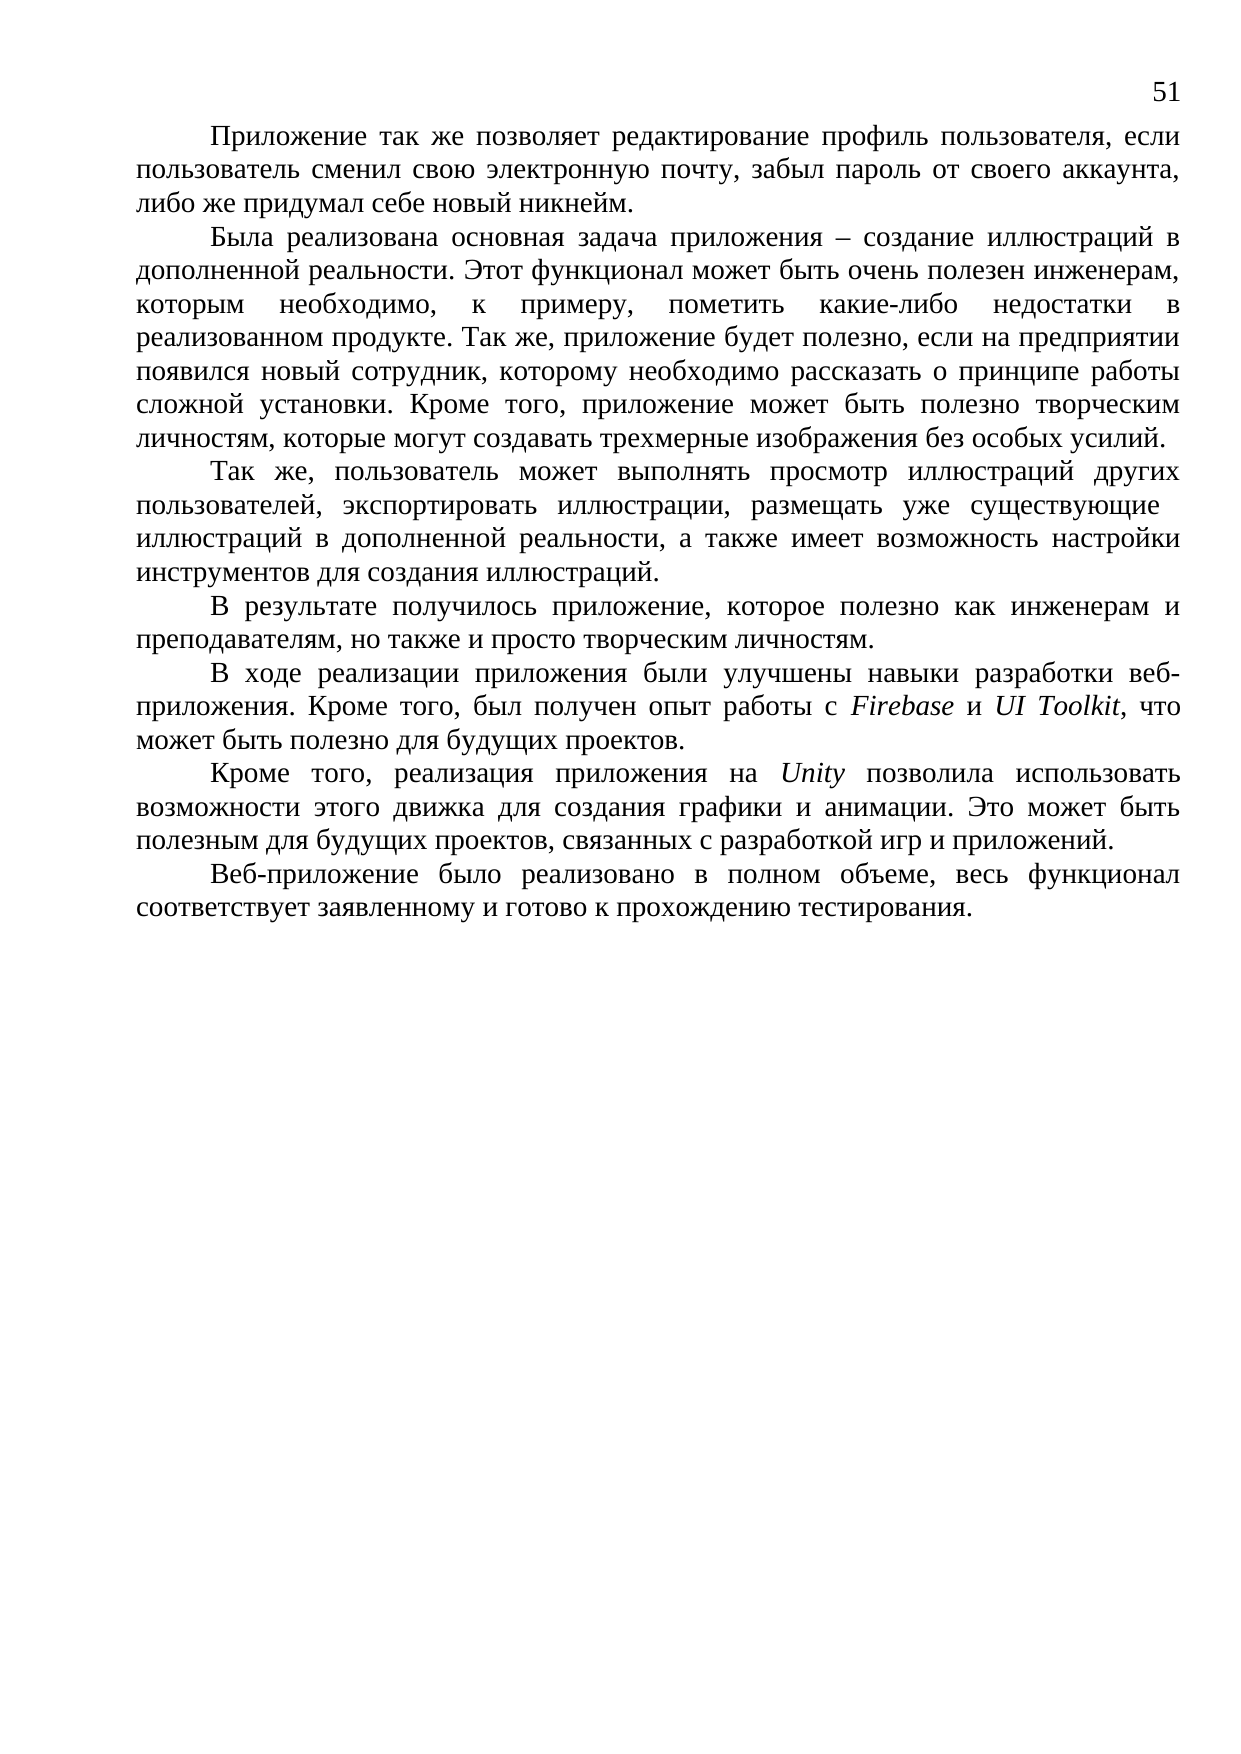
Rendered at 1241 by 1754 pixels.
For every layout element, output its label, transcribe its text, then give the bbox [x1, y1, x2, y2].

text Веб-приложение было реализовано в полном объеме, весь функционал соответствует заявленному и готово к прохождению тестирования. [136, 856, 1181, 923]
text В ходе реализации приложения были улучшены навыки разработки веб-приложения. Кроме того, был получен опыт работы с Firebase и UI Toolkit, что может быть полезно для будущих проектов. [136, 655, 1181, 755]
text В результате получилось приложение, которое полезно как инженерам и преподавателям, но также и просто творческим личностям. [136, 588, 1181, 655]
text Была реализована основная задача приложения – создание иллюстраций в дополненной реальности. Этот функционал может быть очень полезен инженерам, которым необходимо, к примеру, пометить какие-либо недостатки в реализованном продукте. Так же, приложение будет полезно, если на предприятии появился новый сотрудник, которому необходимо рассказать о принципе работы сложной установки. Кроме того, приложение может быть полезно творческим личностям, которые могут создавать трехмерные изображения без особых усилий. [136, 219, 1181, 453]
text Кроме того, реализация приложения на Unity позволила использовать возможности этого движка для создания графики и анимации. Это может быть полезным для будущих проектов, связанных с разработкой игр и приложений. [136, 755, 1181, 856]
text Так же, пользователь может выполнять просмотр иллюстраций других пользователей, экспортировать иллюстрации, размещать уже существующие иллюстраций в дополненной реальности, а также имеет возможность настройки инструментов для создания иллюстраций. [136, 453, 1181, 588]
text Приложение так же позволяет редактирование профиль пользователя, если пользователь сменил свою электронную почту, забыл пароль от своего аккаунта, либо же придумал себе новый никнейм. [136, 118, 1181, 219]
